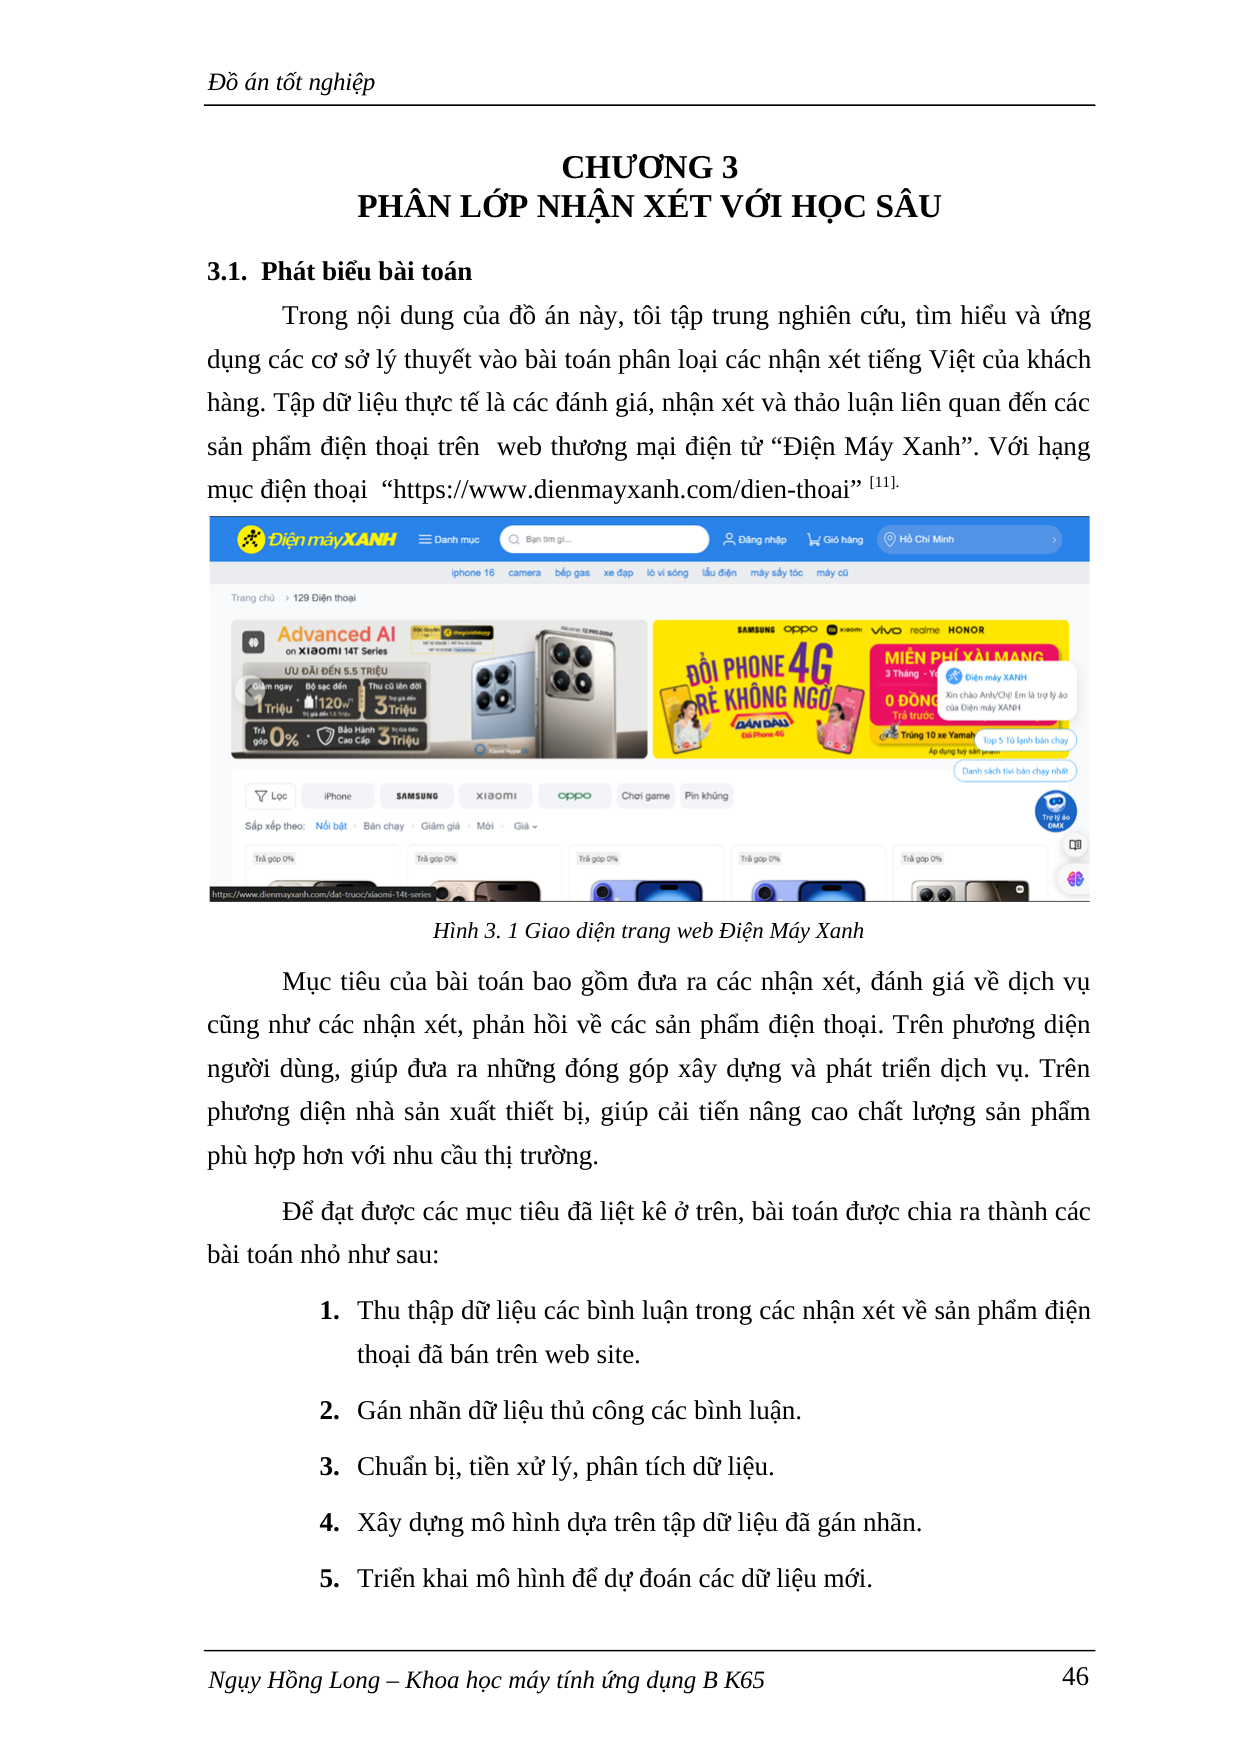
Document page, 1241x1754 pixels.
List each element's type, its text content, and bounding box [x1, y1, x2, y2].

text Để đạt được các mục tiêu đã liệt kê ở trên, bài toán được chia ra thành các bài toán nhỏ như sau: [207, 1195, 1092, 1269]
list Thu thập dữ liệu các bình luận trong các nhận xét về sản phẩm điện thoại đã bán trên web site. [319, 1294, 1092, 1369]
list Gán nhãn dữ liệu thủ công các bình luận. [319, 1394, 1092, 1425]
subtitle CHƯƠNG 3 [207, 148, 1092, 186]
text Hình 3. 1 Giao diện trang web Điện Máy Xanh [207, 917, 1092, 944]
list Triển khai mô hình để dự đoán các dữ liệu mới. [319, 1562, 1092, 1593]
subtitle 3.1. Phát biểu bài toán [207, 256, 1092, 287]
list Chuẩn bị, tiền xử lý, phân tích dữ liệu. [319, 1450, 1092, 1481]
list Xây dựng mô hình dựa trên tập dữ liệu đã gán nhãn. [319, 1506, 1092, 1537]
text Trong nội dung của đồ án này, tôi tập trung nghiên cứu, tìm hiểu và ứng dụng các cơ sở lý thuyết vào bài toán phân loại các nhận xét tiếng Việt của khách hàng. Tập dữ liệu thực tế là các đánh giá, nhận xét và thảo luận liên quan đến các sản phẩm điện thoại trên web thương mại điện tử “Điện Máy Xanh”. Với hạng mục điện thoại “https://www.dienmayxanh.com/dien-thoai” [11]. [207, 299, 1092, 504]
picture [209, 516, 1090, 902]
subtitle PHÂN LỚP NHẬN XÉT VỚI HỌC SÂU [207, 186, 1092, 224]
text Mục tiêu của bài toán bao gồm đưa ra các nhận xét, đánh giá về dịch vụ cũng như các nhận xét, phản hồi về các sản phẩm điện thoại. Trên phương diện người dùng, giúp đưa ra những đóng góp xây dựng và phát triển dịch vụ. Trên phương diện nhà sản xuất thiết bị, giúp cải tiến nâng cao chất lượng sản phẩm phù hợp hơn với nhu cầu thị trường. [207, 964, 1092, 1170]
